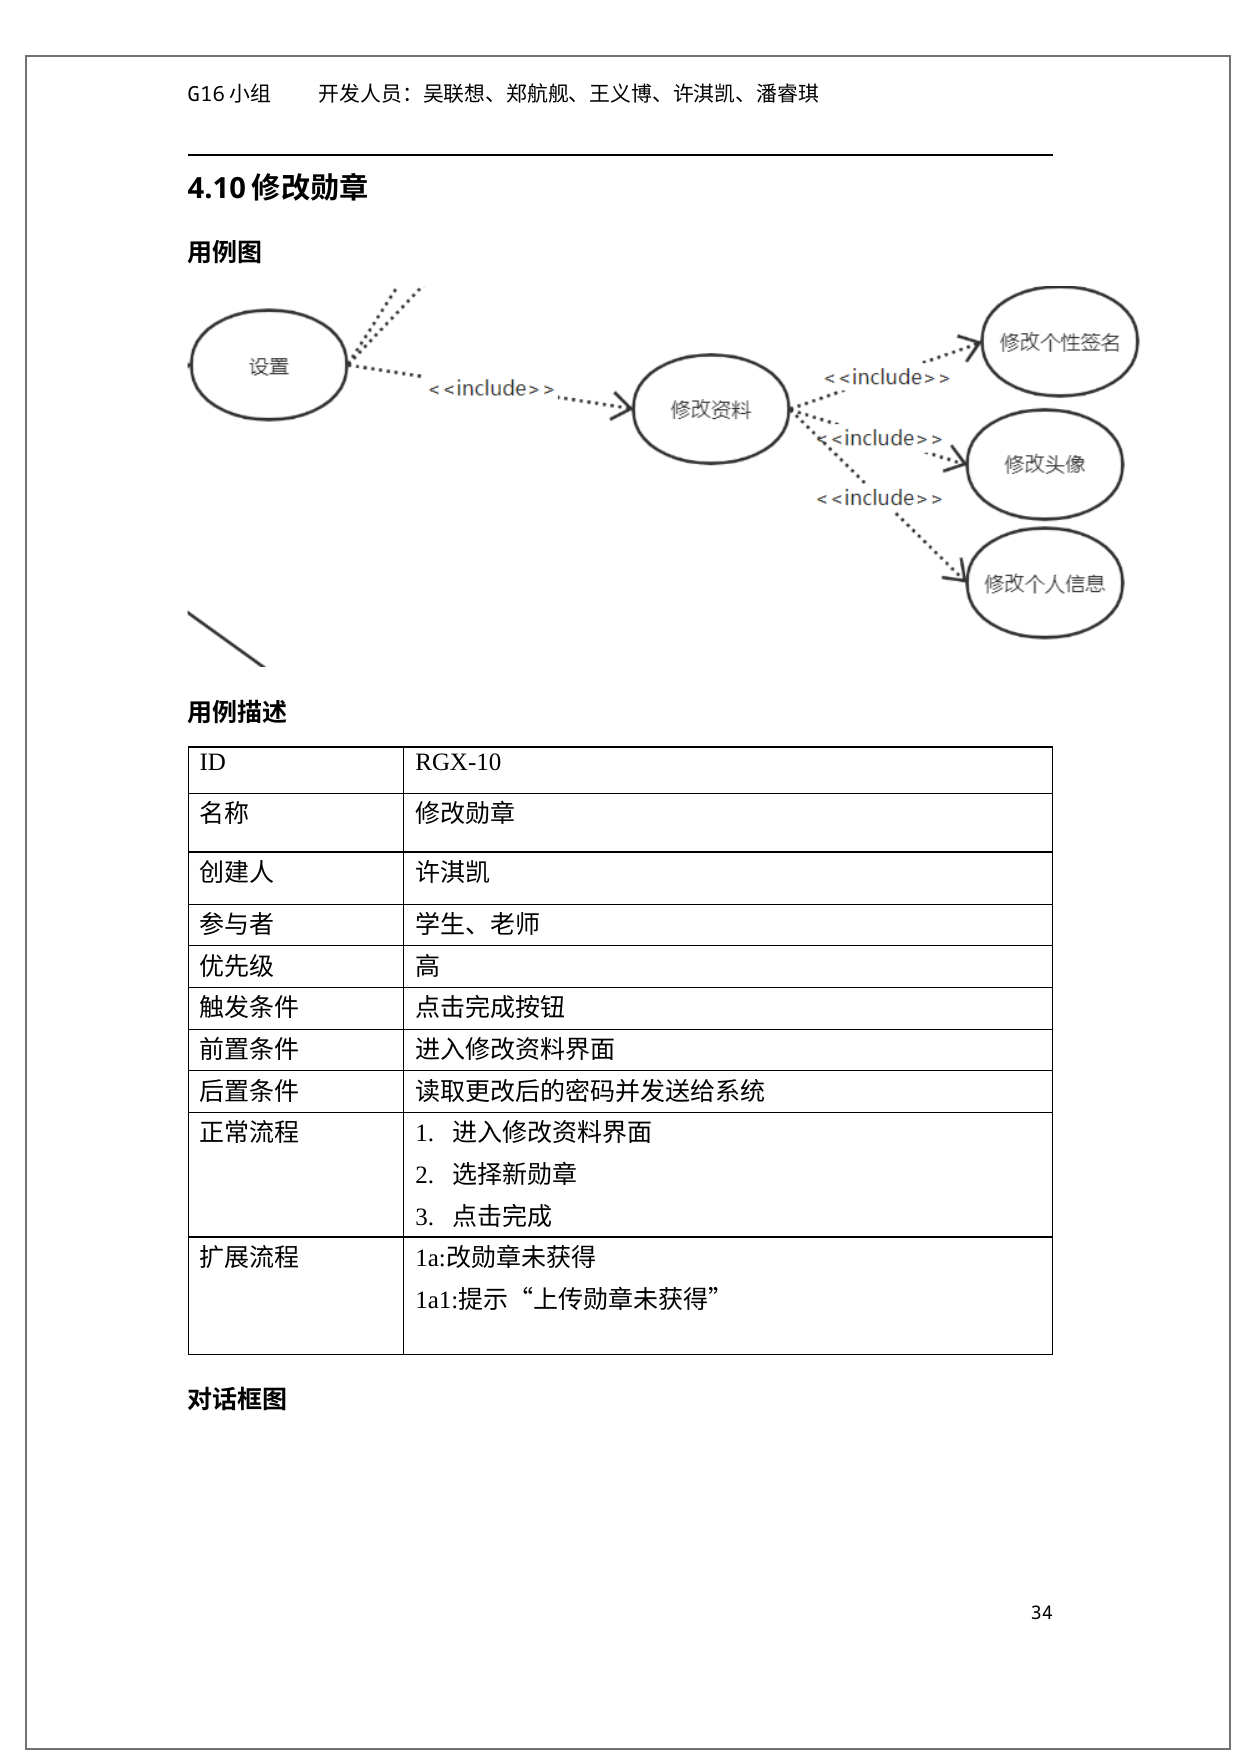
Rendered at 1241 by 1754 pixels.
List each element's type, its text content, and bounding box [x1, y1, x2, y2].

subtitle 4.10修改勋章 [187, 164, 1053, 207]
table_header ID [189, 748, 403, 793]
picture [187, 286, 1182, 667]
table_cell 名称 [189, 794, 403, 851]
table_cell 创建人 [189, 853, 403, 904]
table_cell 学生、老师 [404, 905, 1052, 945]
table_cell 参与者 [189, 905, 403, 945]
table_cell 点击完成按钮 [404, 988, 1052, 1028]
table_header RGX-10 [404, 748, 1052, 793]
table_cell 读取更改后的密码并发送给系统 [404, 1071, 1052, 1112]
table_cell 1a:改勋章未获得 1a1:提示“上传勋章未获得” [404, 1238, 1052, 1354]
subtitle 用例图 [187, 232, 1053, 268]
table_cell 进入修改资料界面 选择新勋章 点击完成 [404, 1113, 1052, 1236]
subtitle 对话框图 [187, 1380, 1053, 1416]
table_cell 前置条件 [189, 1030, 403, 1070]
table_cell 进入修改资料界面 [404, 1030, 1052, 1070]
table_cell 许淇凯 [404, 853, 1052, 904]
table_cell 正常流程 [189, 1113, 403, 1236]
table_cell 触发条件 [189, 988, 403, 1028]
table_cell 优先级 [189, 946, 403, 987]
table_cell 后置条件 [189, 1071, 403, 1112]
table_cell 高 [404, 946, 1052, 987]
subtitle 用例描述 [187, 692, 1053, 728]
table_cell 修改勋章 [404, 794, 1052, 851]
table_cell 扩展流程 [189, 1238, 403, 1354]
